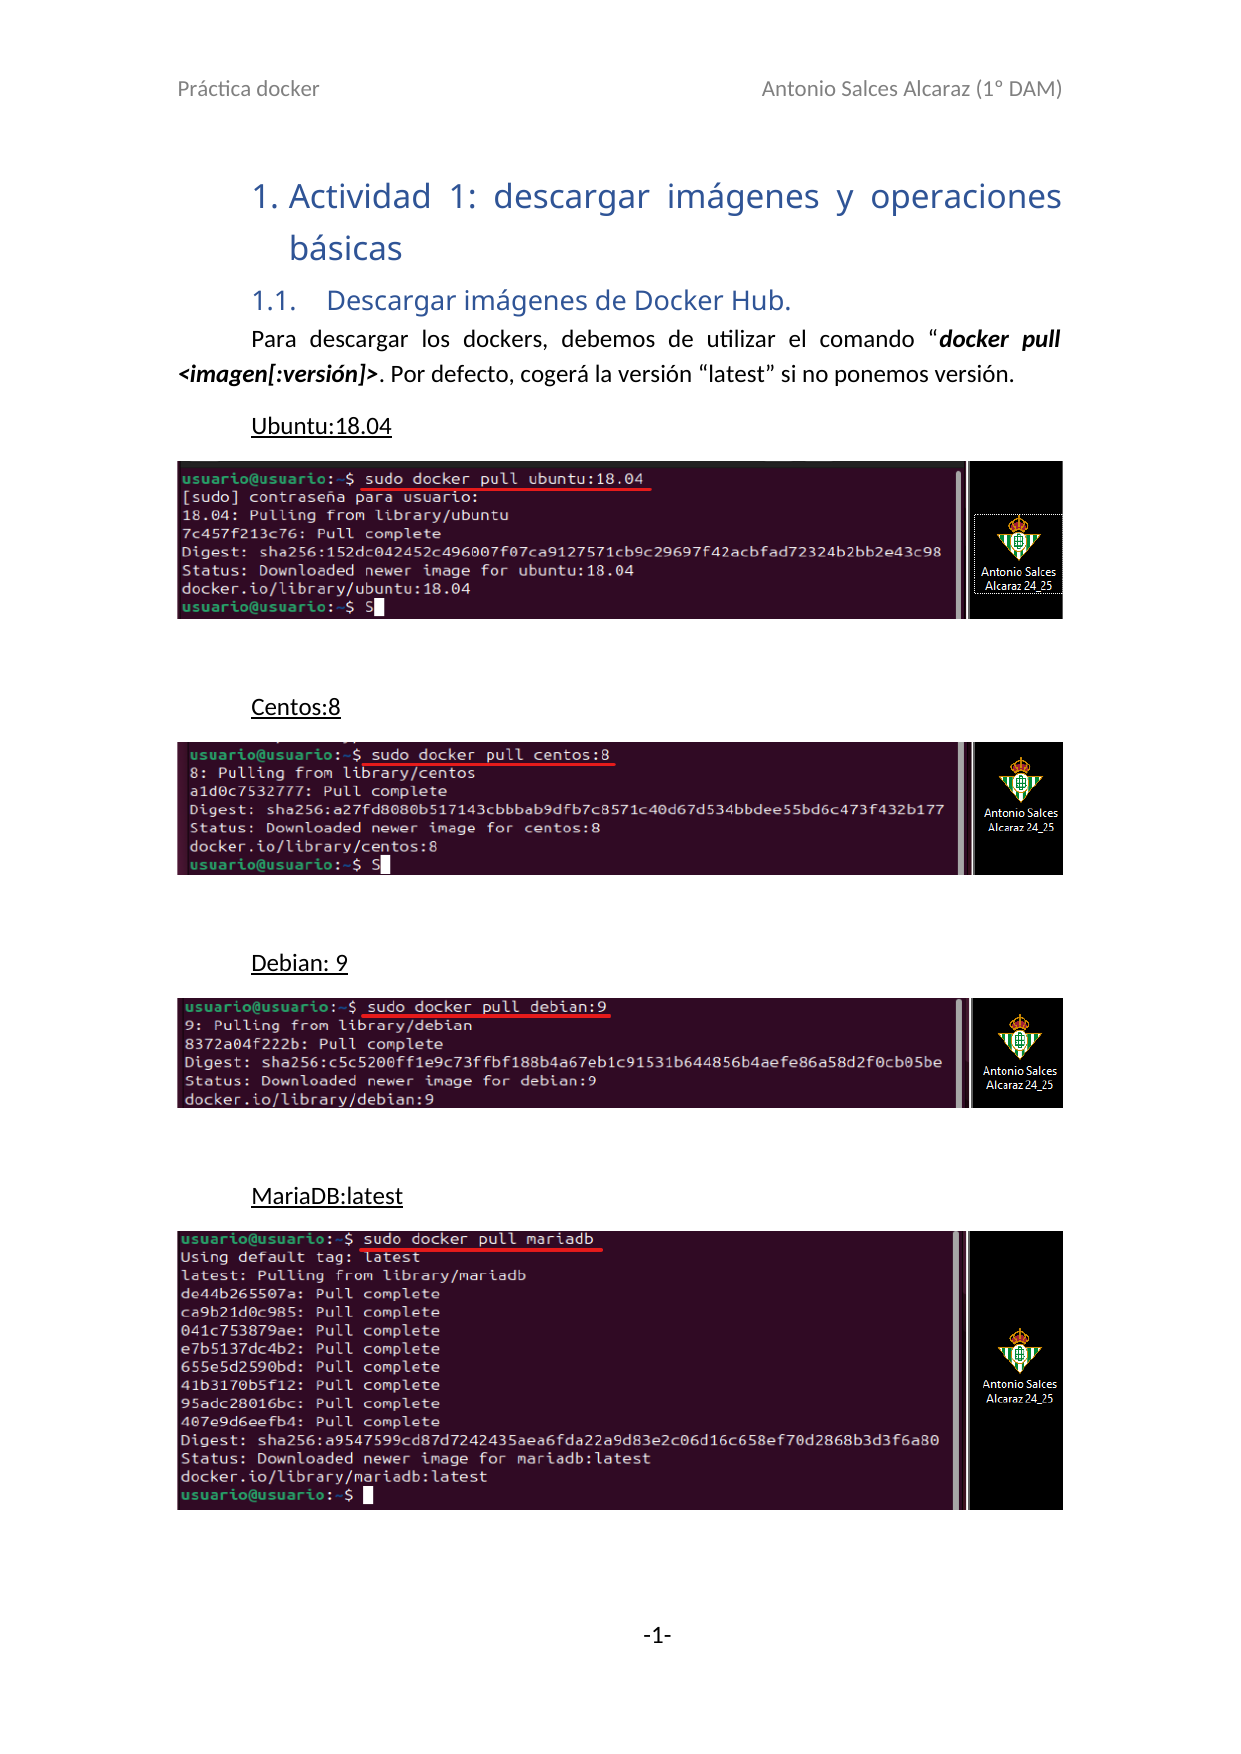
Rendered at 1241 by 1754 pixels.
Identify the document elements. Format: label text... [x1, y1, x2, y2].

picture [177, 1231, 1063, 1510]
text Debian: 9 [177, 947, 1063, 978]
picture [177, 998, 1063, 1108]
subtitle Actividad 1: descargar imágenes y operaciones básicas [251, 173, 1063, 270]
subtitle Descargar imágenes de Docker Hub. [251, 281, 1063, 318]
picture [177, 461, 1063, 619]
picture [177, 742, 1063, 875]
text Centos:8 [177, 691, 1063, 722]
text Para descargar los dockers, debemos de utilizar el comando “docker pull <imagen[:versión]>. Por defecto, cogerá la versión “latest” si no ponemos versión. [177, 323, 1063, 389]
text Ubuntu:18.04 [177, 410, 1063, 441]
text MariaDB:latest [177, 1180, 1063, 1211]
